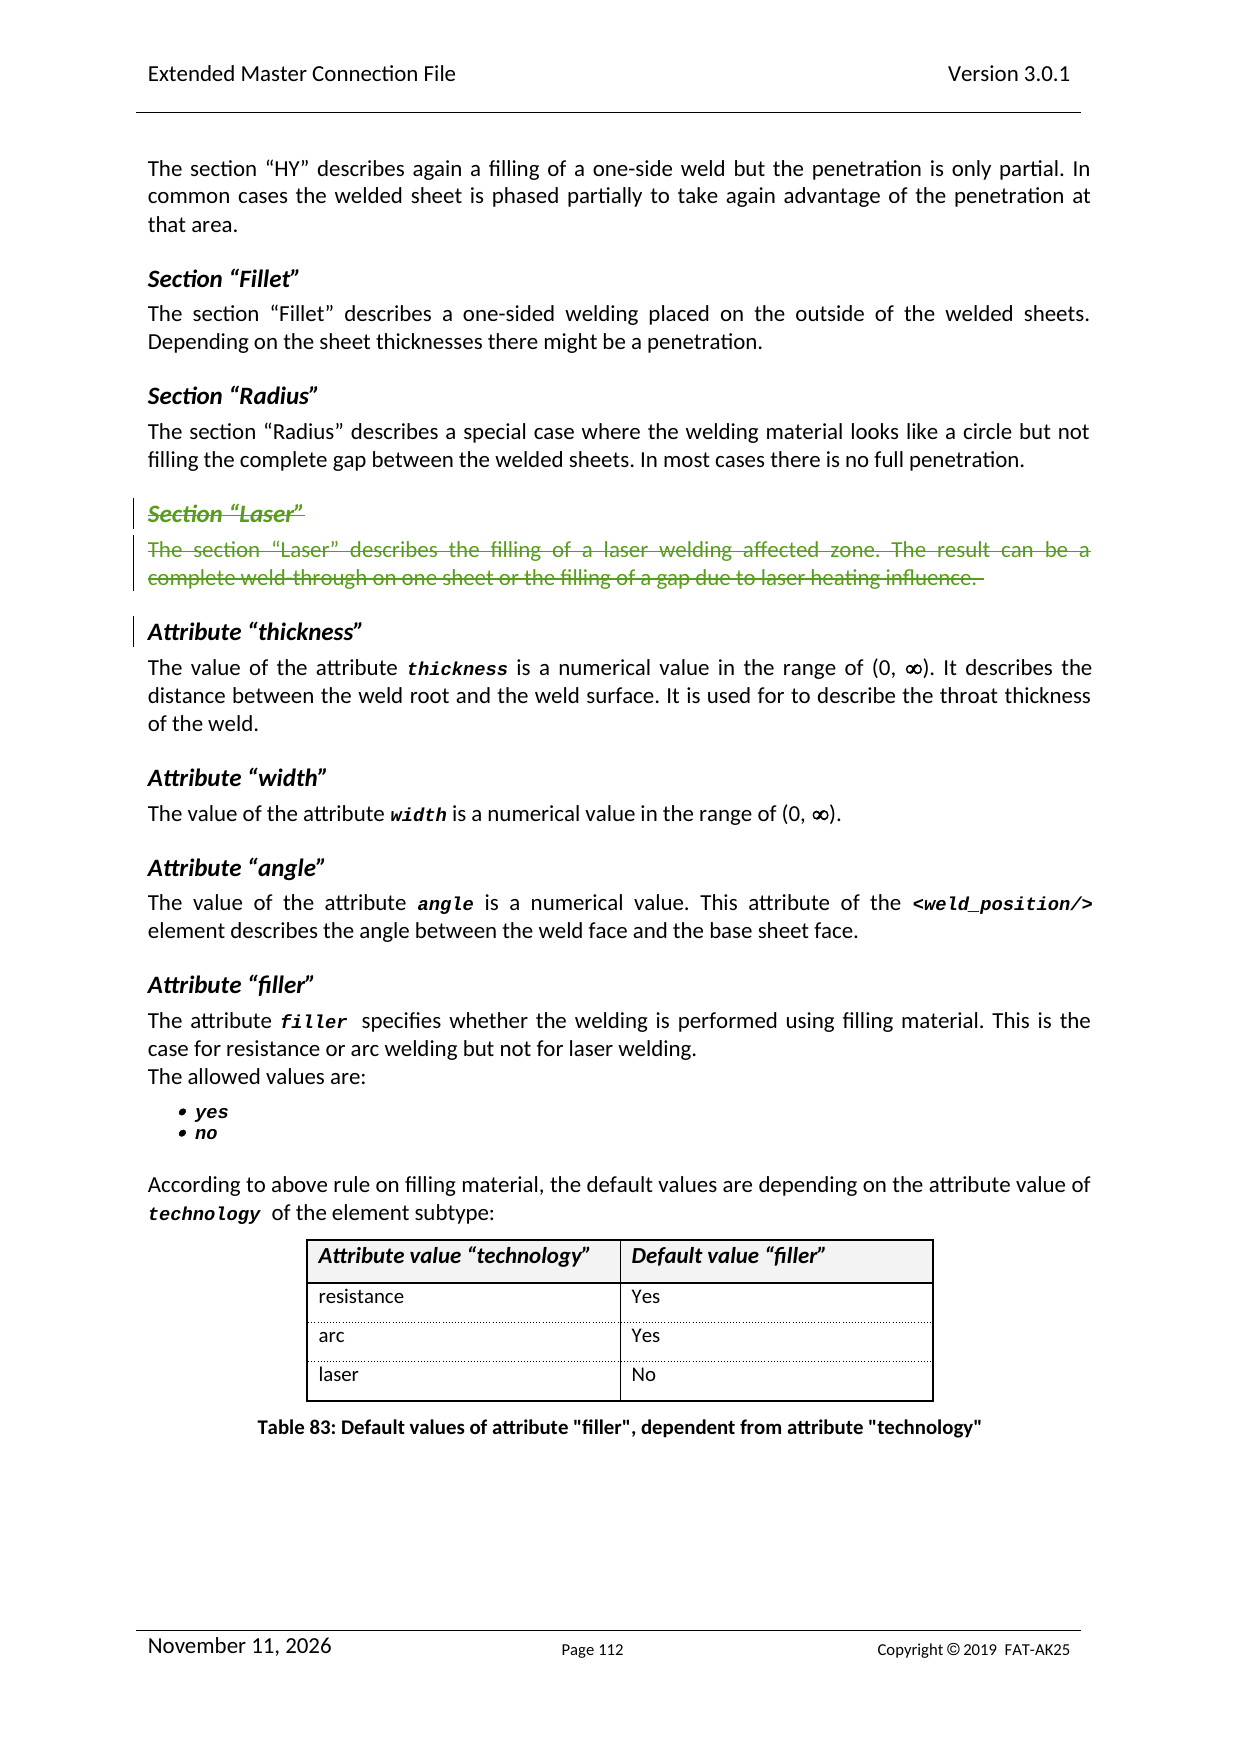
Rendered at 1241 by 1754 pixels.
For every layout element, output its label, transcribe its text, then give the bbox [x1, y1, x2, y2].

subtitle Attribute “angle” [148, 852, 1092, 882]
subtitle Attribute “filler” [148, 969, 1092, 1000]
subtitle Attribute “width” [148, 762, 1092, 792]
text The attribute filler specifies whether the welding is performed using filling material. This is the case for resistance or arc welding but not for laser welding. [148, 1006, 1092, 1062]
list yes [177, 1103, 1092, 1124]
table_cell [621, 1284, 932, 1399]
text Table 83: Default values of attribute "filler", dependent from attribute "technology" [148, 1414, 1092, 1439]
subtitle Section “Fillet” [148, 263, 1092, 293]
text The allowed values are: [148, 1062, 1092, 1090]
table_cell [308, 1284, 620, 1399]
subtitle Section “Radius” [148, 381, 1092, 411]
text The value of the attribute width is a numerical value in the range of (0, ). [148, 799, 1092, 827]
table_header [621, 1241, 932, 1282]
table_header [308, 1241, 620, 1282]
subtitle Attribute “thickness” [148, 616, 1092, 647]
text The value of the attribute angle is a numerical value. This attribute of the <weld_position/> element describes the angle between the weld face and the base sheet face. [148, 888, 1092, 944]
text The section “Fillet” describes a one-sided welding placed on the outside of the welded sheets. Depending on the sheet thicknesses there might be a penetration. [148, 299, 1092, 356]
text The value of the attribute thickness is a numerical value in the range of (0, ). It describes the distance between the weld root and the weld surface. It is used for to describe the throat thickness of the weld. [148, 653, 1092, 737]
text According to above rule on filling material, the default values are depending on the attribute value of technology of the element subtype: [148, 1170, 1092, 1226]
text The section “Radius” describes a special case where the welding material looks like a circle but not filling the complete gap between the welded sheets. In most cases there is no full penetration. [148, 417, 1092, 473]
text The section “HY” describes again a filling of a one-side weld but the penetration is only partial. In common cases the welded sheet is phased partially to take again advantage of the penetration at that area. [148, 154, 1092, 238]
list no [177, 1124, 1092, 1145]
